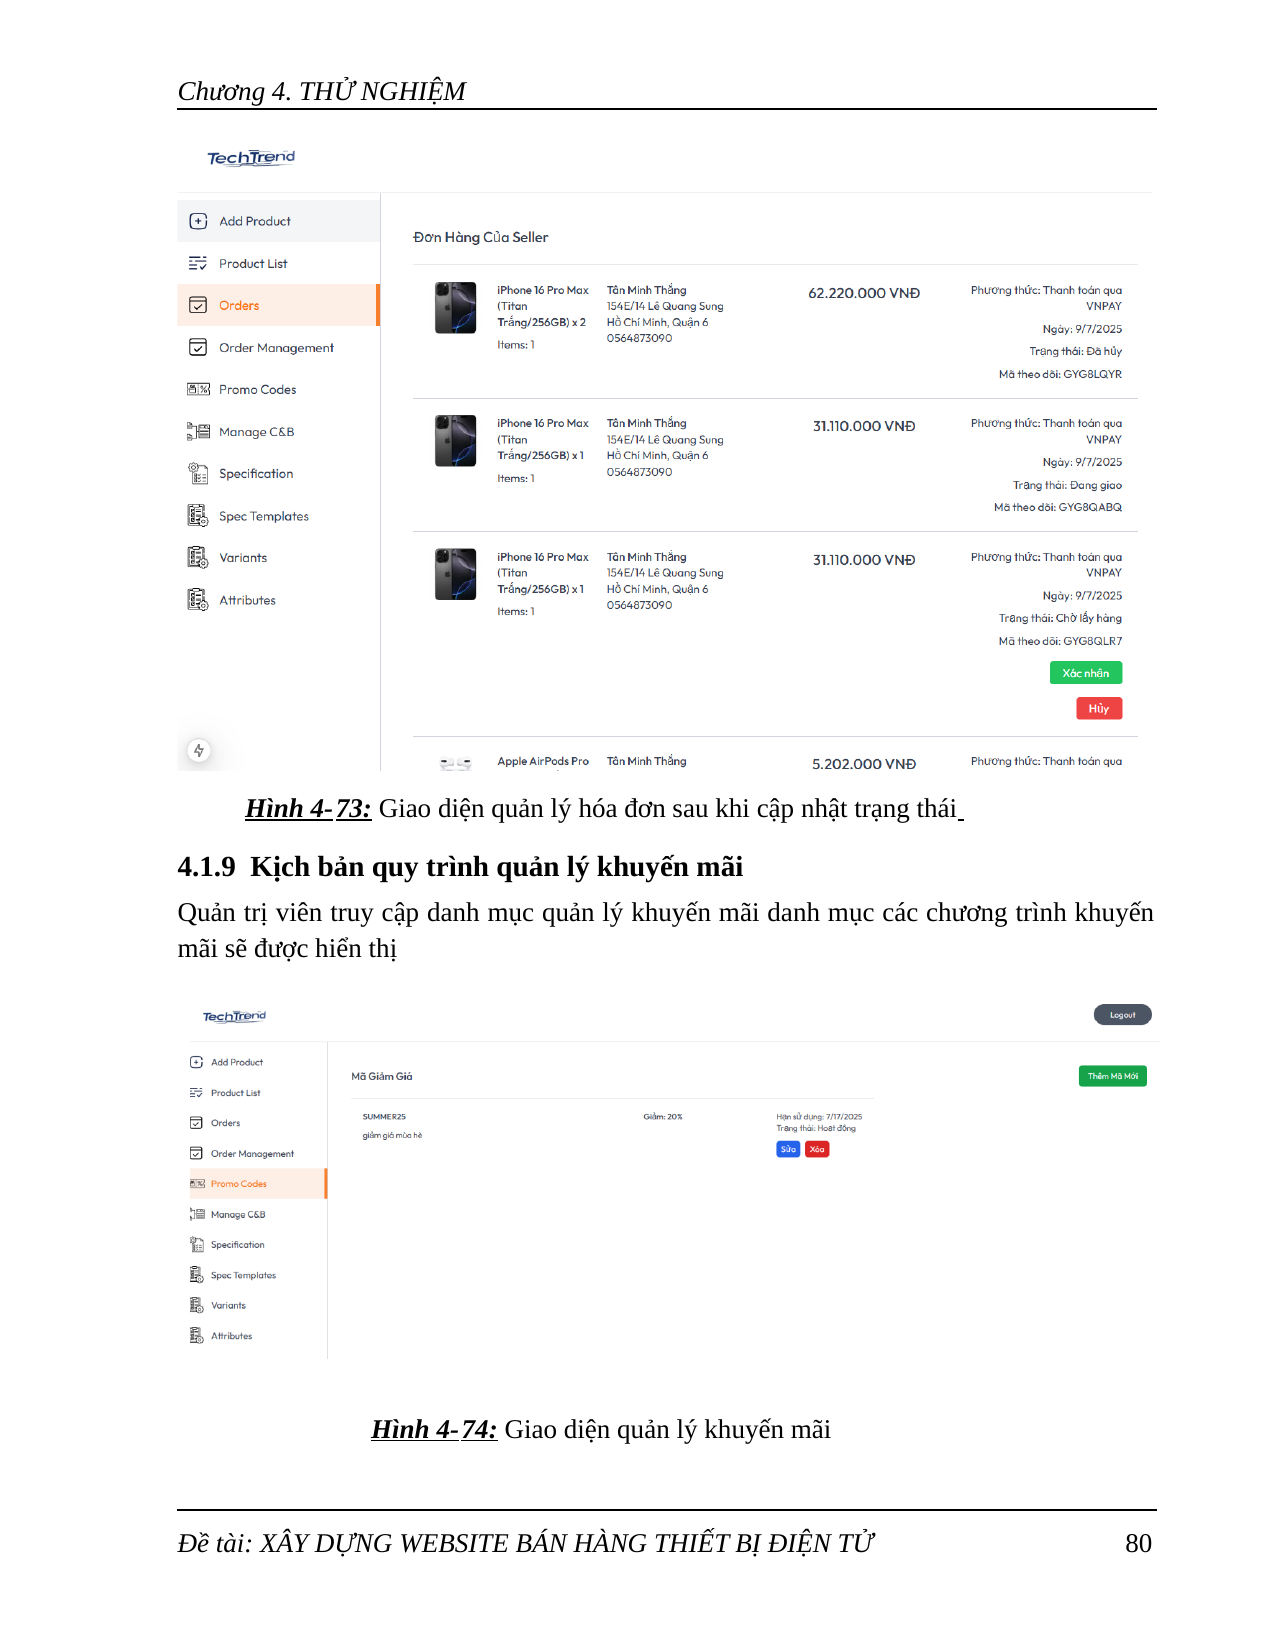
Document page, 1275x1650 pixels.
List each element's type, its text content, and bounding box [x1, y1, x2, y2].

subtitle Kịch bản quy trình quản lý khuyến mãi [177, 849, 1157, 883]
picture [188, 995, 1160, 1359]
text Quản trị viên truy cập danh mục quản lý khuyến mãi danh mục các chương trình khuyến mãi sẽ được hiển thị [177, 896, 1157, 963]
picture [177, 126, 1153, 771]
